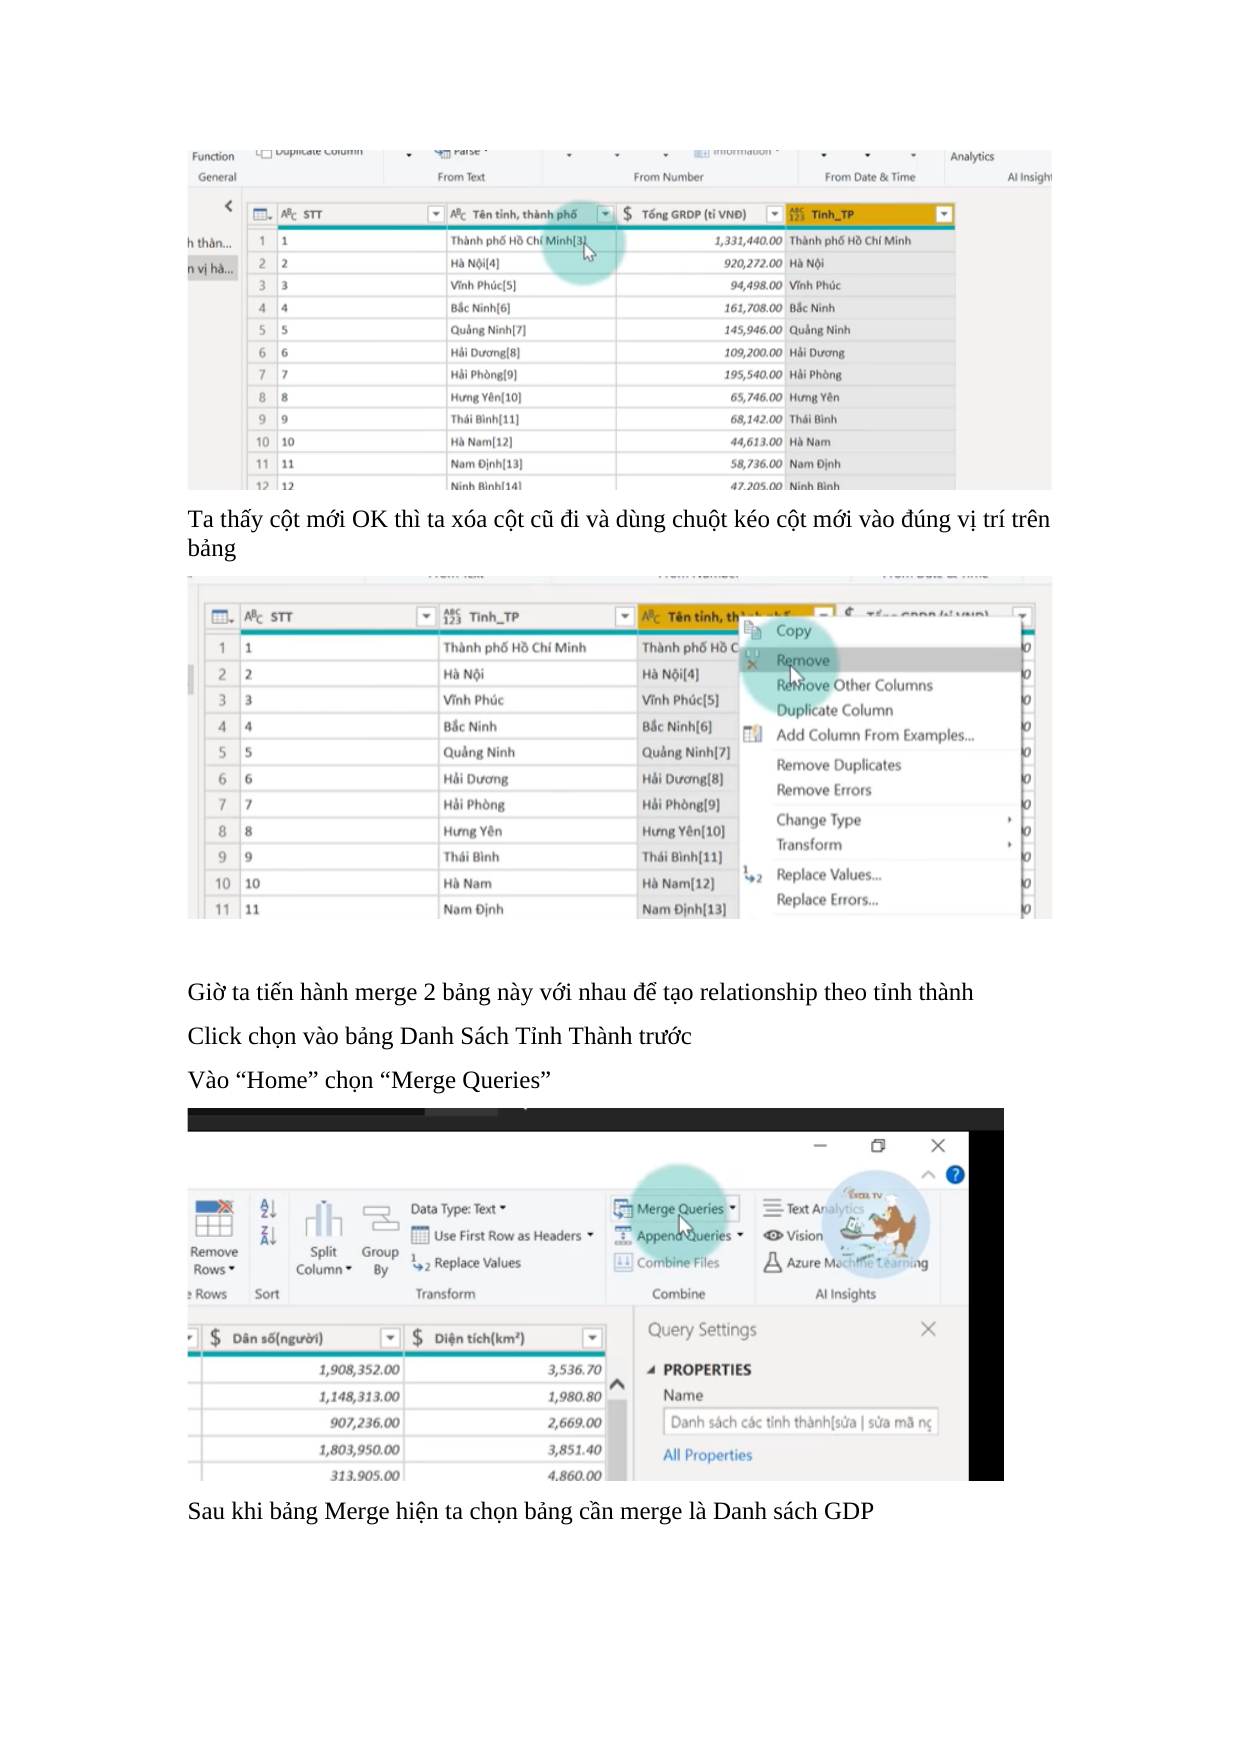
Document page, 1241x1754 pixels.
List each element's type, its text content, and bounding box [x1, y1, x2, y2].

list Sau khi bảng Merge hiện ta chọn bảng cần merge là Danh sách GDP [187, 1496, 1053, 1525]
list Ta thấy cột mới OK thì ta xóa cột cũ đi và dùng chuột kéo cột mới vào đúng vị trí trên bảng [187, 504, 1053, 562]
picture [187, 576, 1053, 919]
list Giờ ta tiến hành merge 2 bảng này với nhau để tạo relationship theo tỉnh thành [187, 977, 1053, 1006]
picture [187, 150, 1052, 490]
list Click chọn vào bảng Danh Sách Tỉnh Thành trước [187, 1021, 1053, 1050]
list Vào “Home” chọn “Merge Queries” [187, 1065, 1053, 1093]
picture [187, 1108, 1004, 1481]
